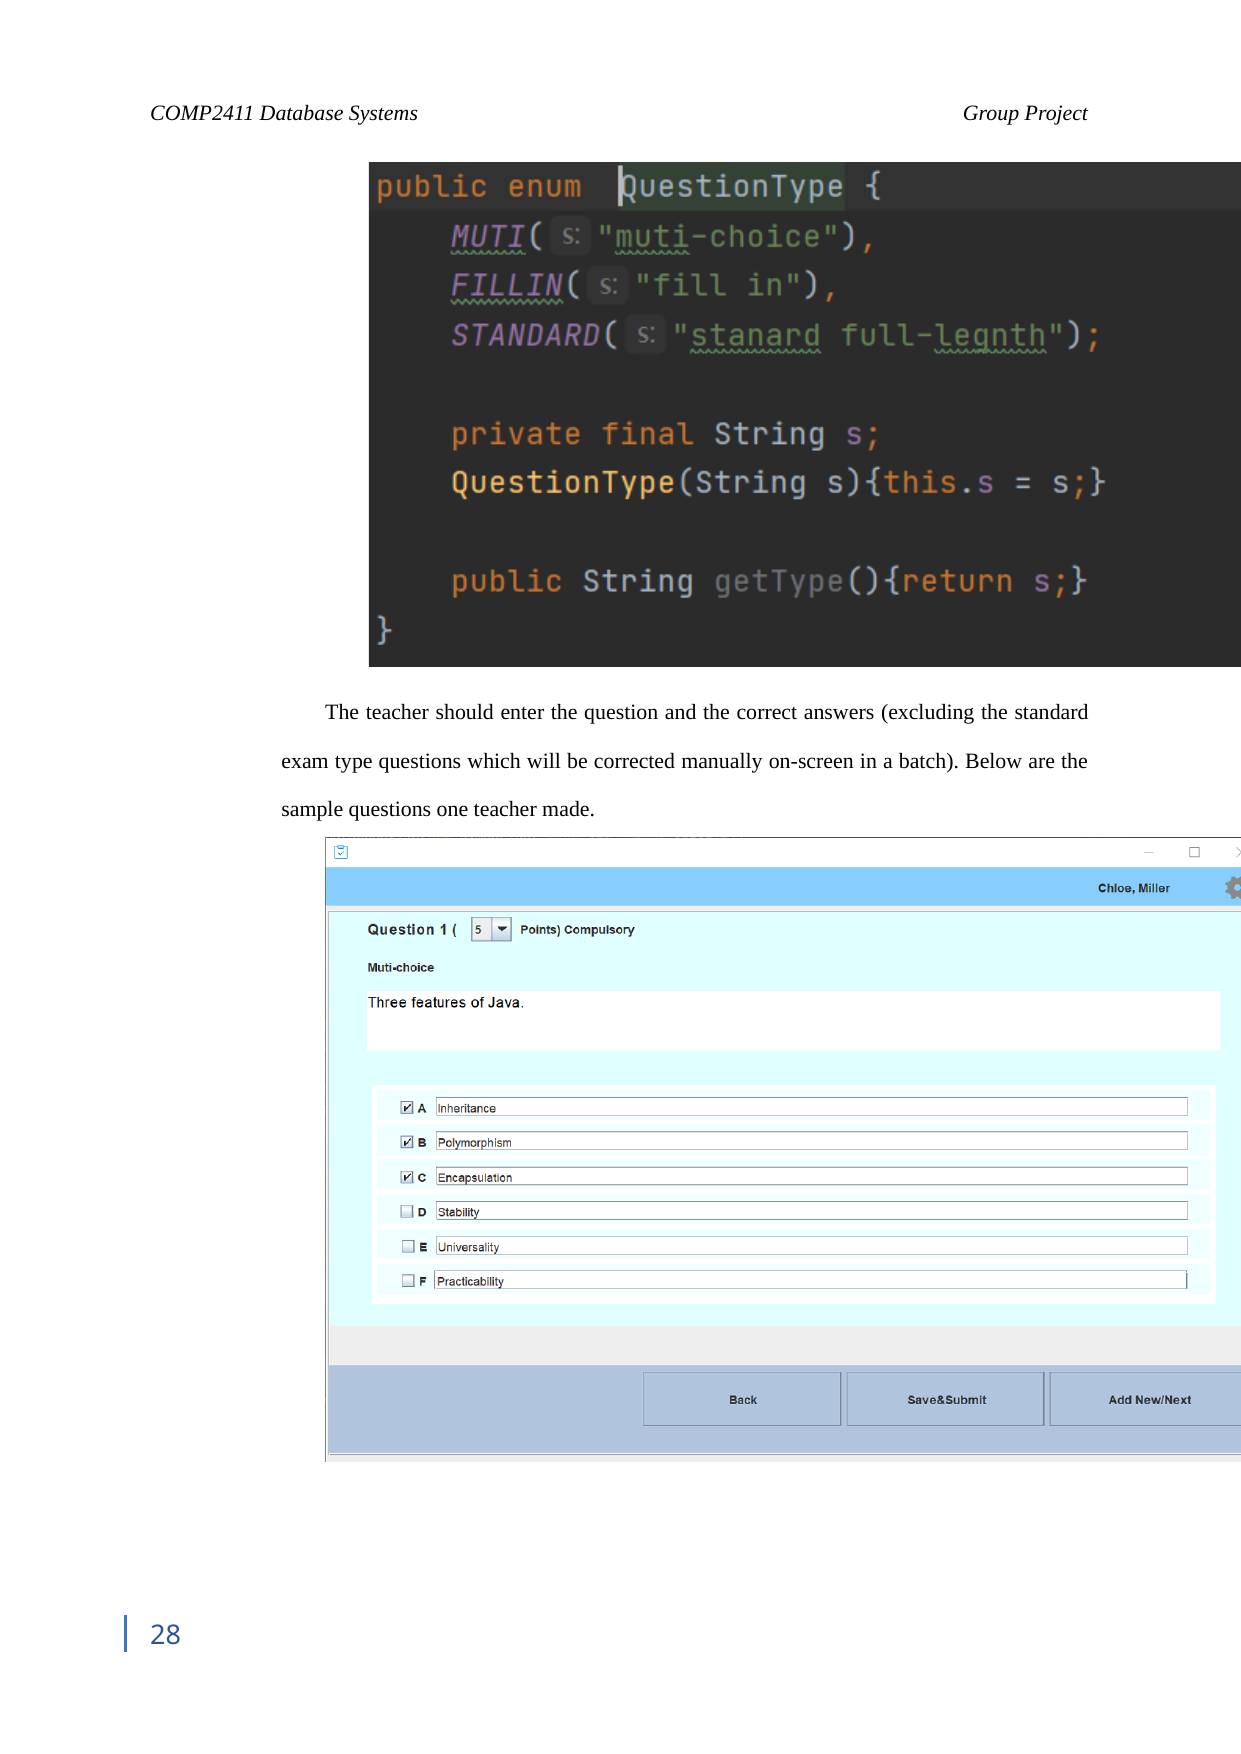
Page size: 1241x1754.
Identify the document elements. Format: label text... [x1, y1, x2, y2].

picture [325, 837, 1241, 1462]
text The teacher should enter the question and the correct answers (excluding the standard exam type questions which will be corrected manually on-screen in a batch). Below are the sample questions one teacher made. [281, 695, 1090, 825]
picture [368, 162, 1241, 667]
